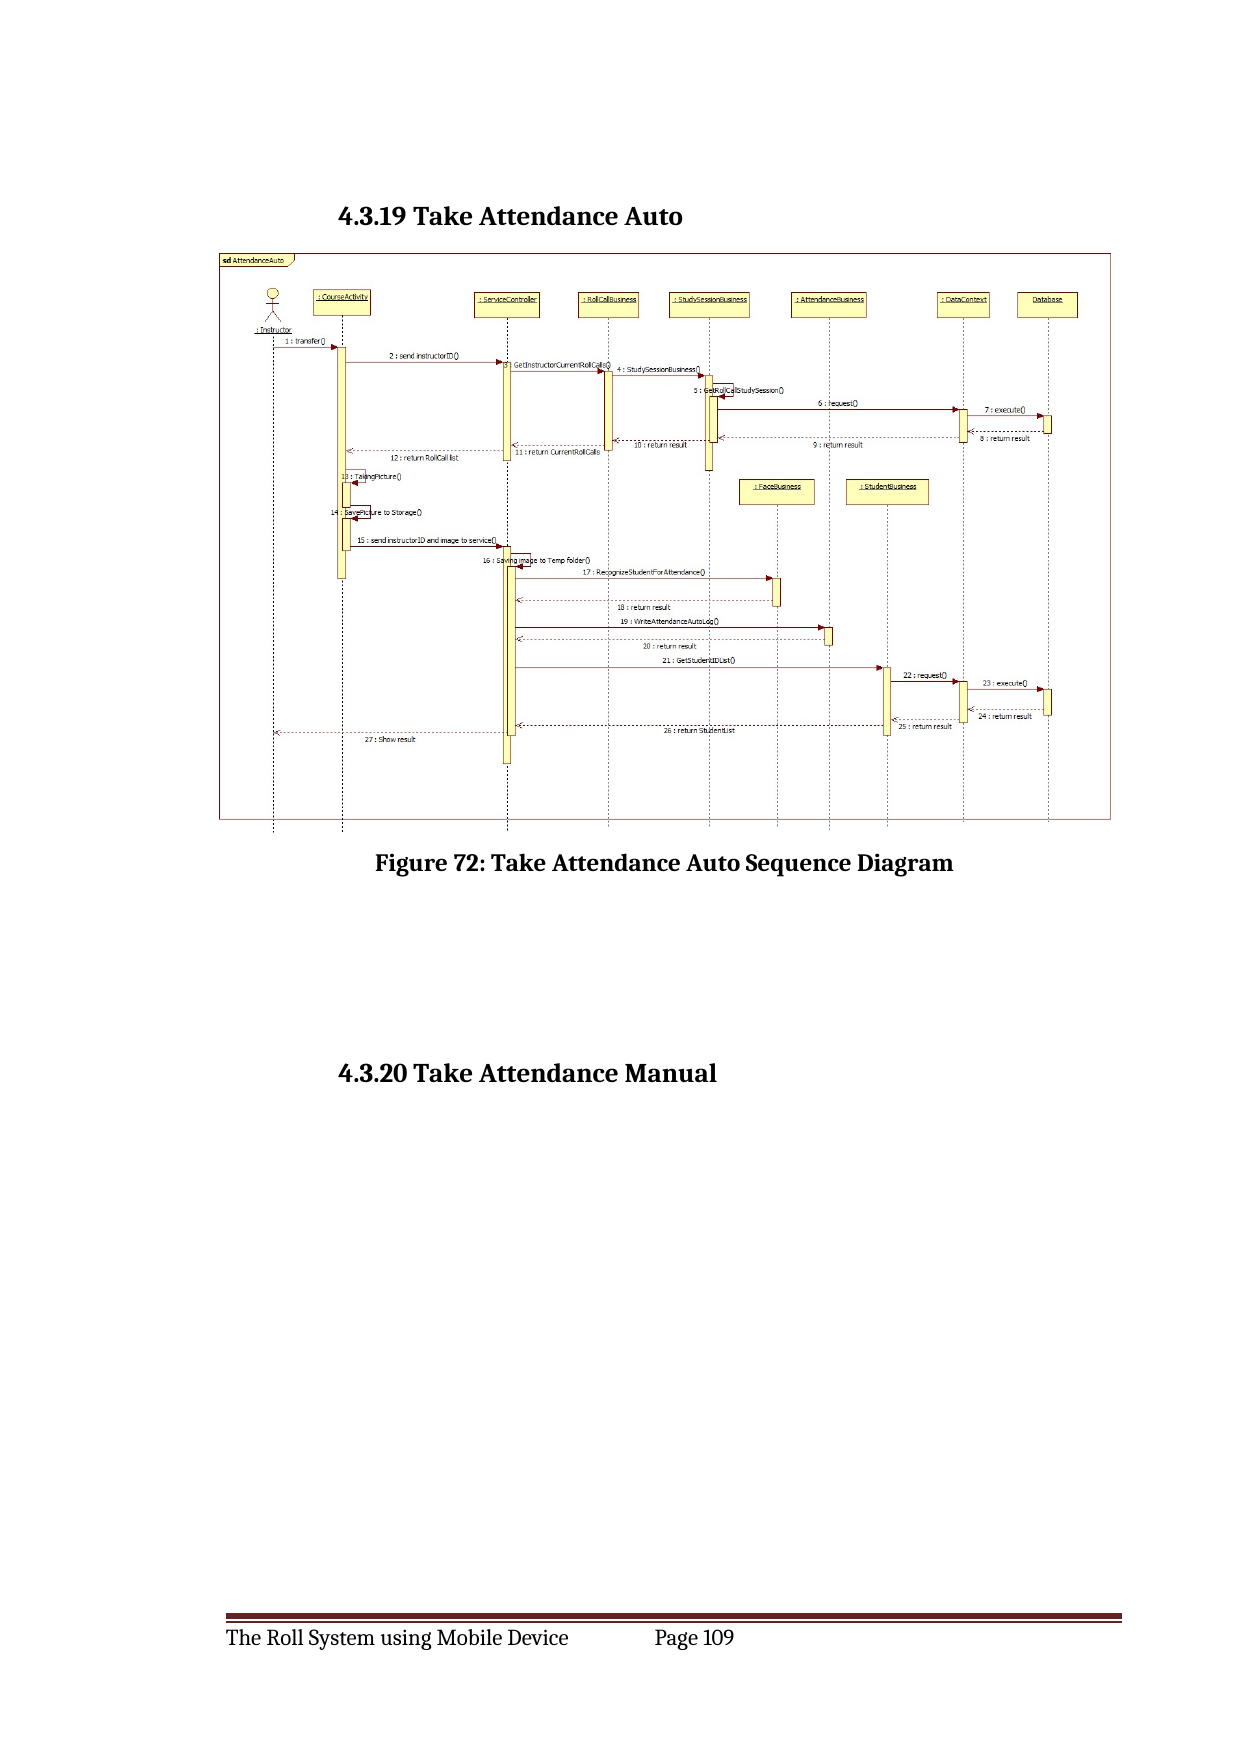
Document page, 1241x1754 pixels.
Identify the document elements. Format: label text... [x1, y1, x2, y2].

subtitle Take Attendance Manual [338, 1058, 1122, 1089]
subtitle Take Attendance Auto [338, 201, 1122, 232]
picture [206, 240, 1123, 845]
